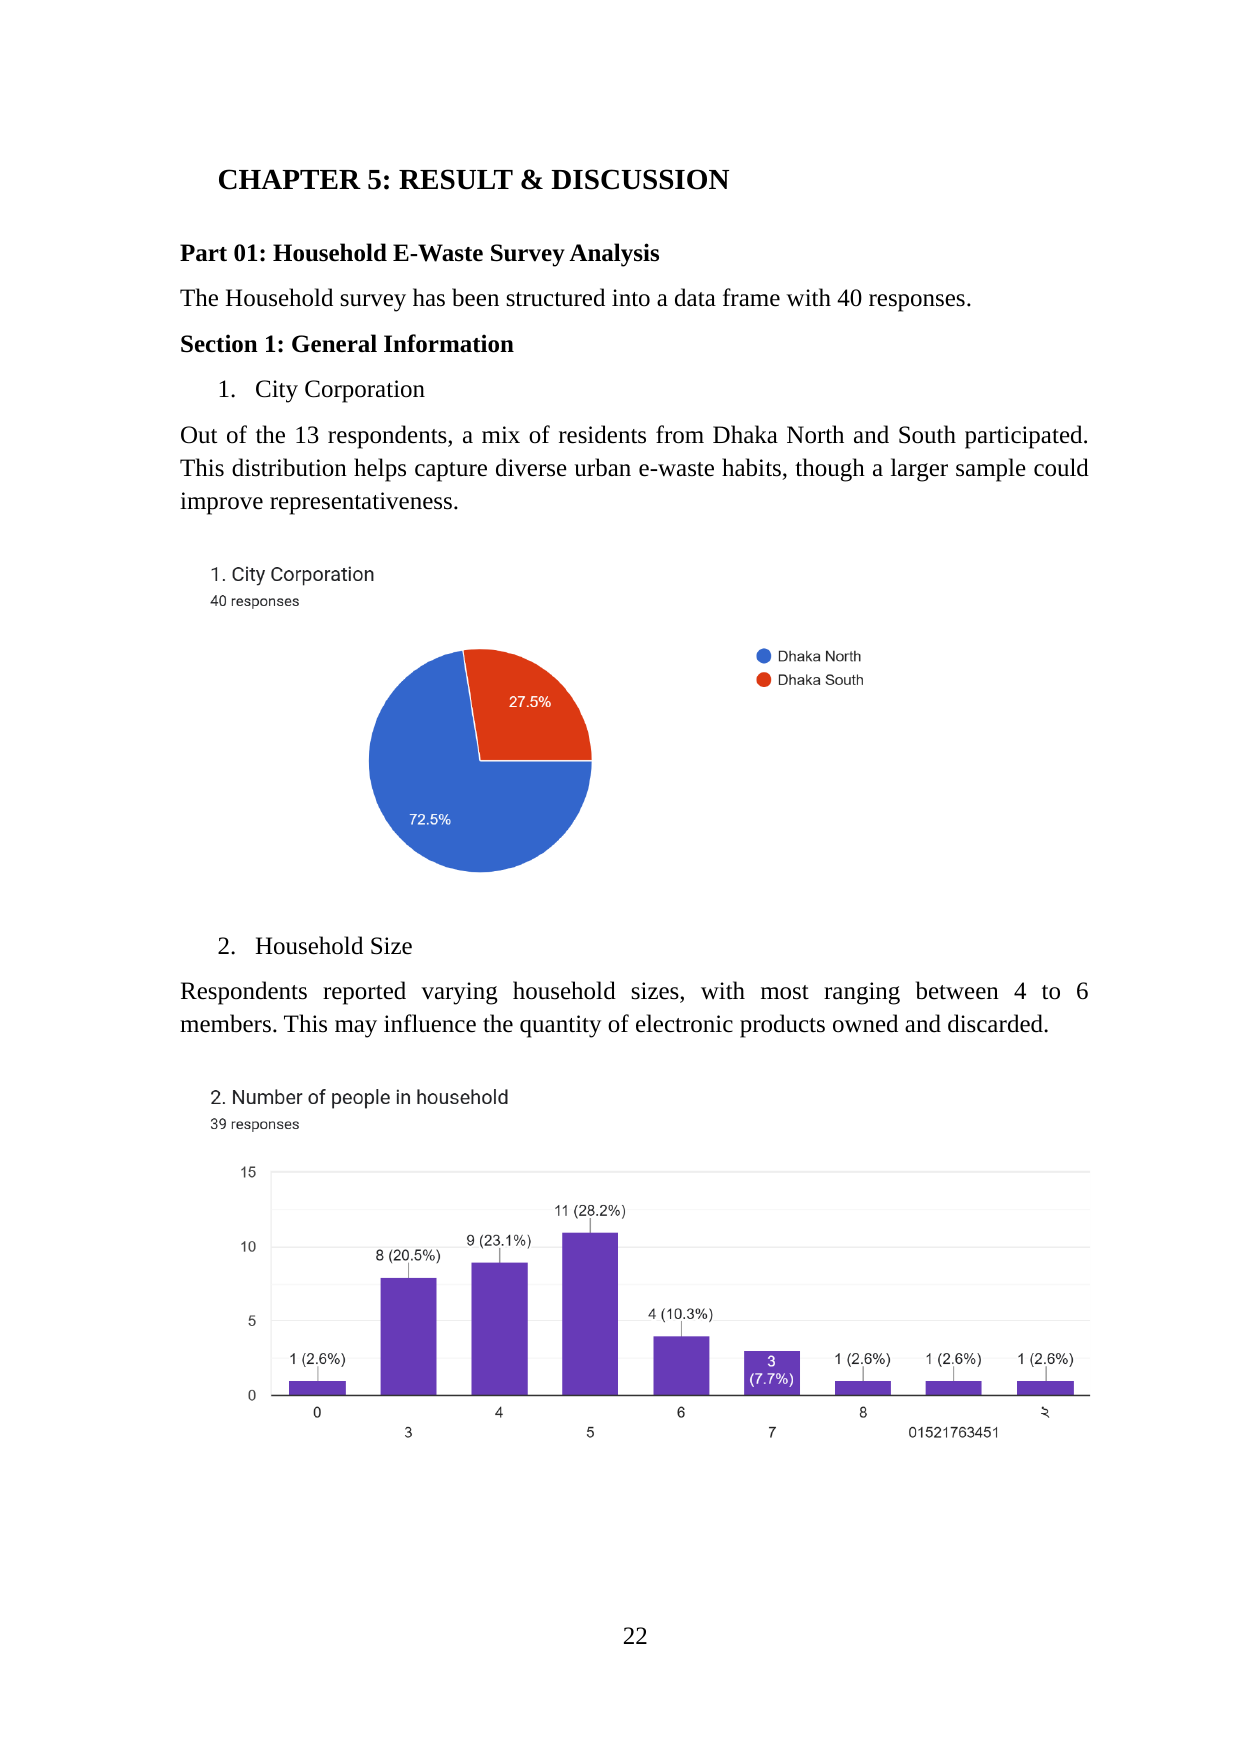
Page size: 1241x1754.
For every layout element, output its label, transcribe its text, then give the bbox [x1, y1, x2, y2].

text Out of the 13 respondents, a mix of residents from Dhaka North and South participated. This distribution helps capture diverse urban e-waste habits, though a larger sample could improve representativeness. [180, 420, 1090, 515]
picture [180, 1055, 1091, 1488]
list Household Size [217, 931, 1090, 960]
picture [180, 531, 1091, 915]
list City Corporation [217, 374, 1090, 403]
text Part 01: Household E-Waste Survey Analysis [180, 238, 1090, 267]
subtitle Result & Discussion [217, 162, 1090, 196]
text The Household survey has been structured into a data frame with 40 responses. [180, 283, 1090, 312]
text Respondents reported varying household sizes, with most ranging between 4 to 6 members. This may influence the quantity of electronic products owned and discarded. [180, 976, 1090, 1038]
text Section 1: General Information [180, 329, 1090, 358]
